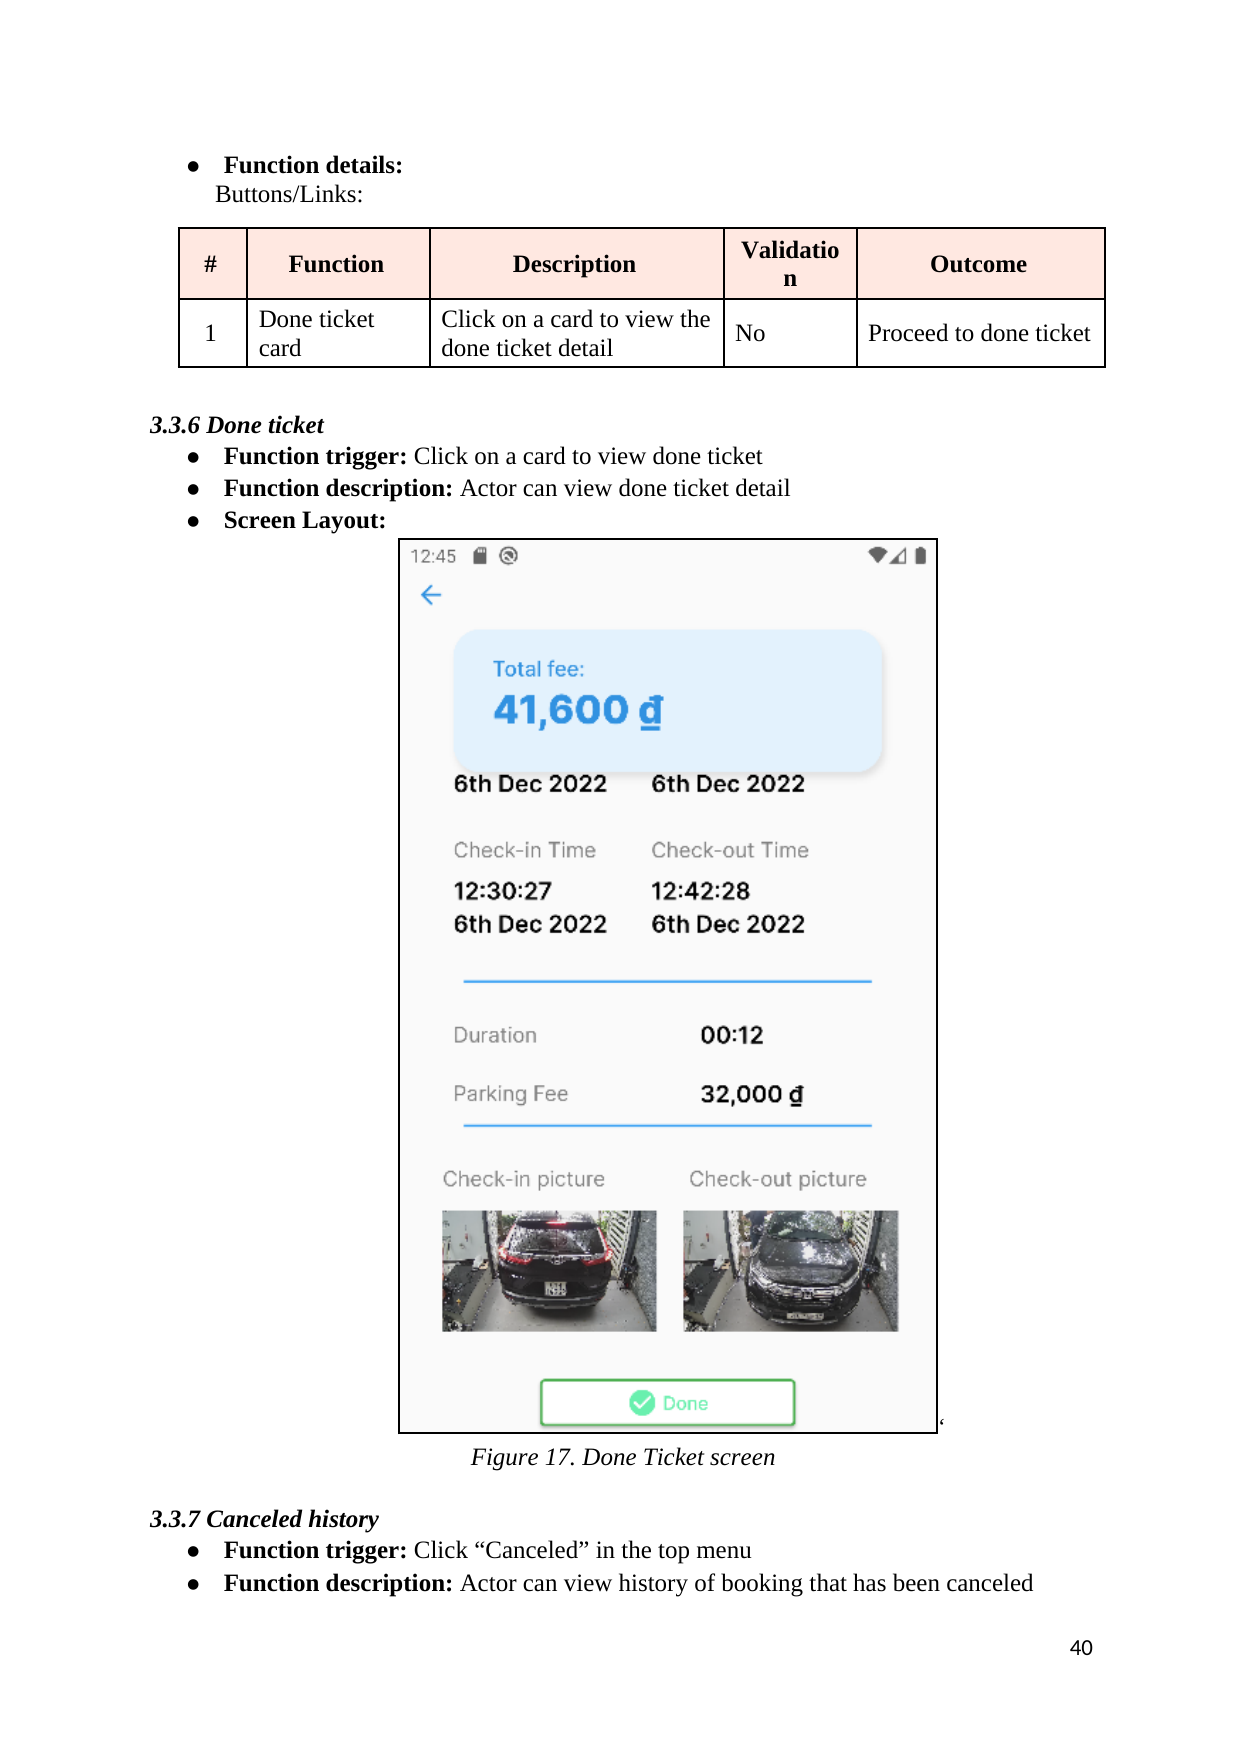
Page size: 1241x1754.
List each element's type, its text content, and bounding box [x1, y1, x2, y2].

list Function description: Actor can view done ticket detail [186, 473, 1043, 502]
table_cell No [725, 300, 856, 366]
subtitle 3.3.7 Canceled history [150, 1504, 1093, 1533]
subtitle 3.3.6 Done ticket [150, 410, 1093, 438]
table_header Outcome [858, 229, 1104, 298]
list Function description: Actor can view history of booking that has been canceled [186, 1568, 1043, 1597]
list Function trigger: Click “Canceled” in the top menu [186, 1535, 1043, 1564]
picture [400, 540, 936, 1432]
text Buttons/Links: [150, 179, 1093, 208]
table_cell Done ticket card [248, 300, 429, 366]
table_header Function [248, 229, 429, 298]
table_cell Click on a card to view the done ticket detail [431, 300, 723, 366]
table_header Description [431, 229, 723, 298]
table_cell 1 [180, 300, 246, 366]
list Function details: [186, 150, 1043, 179]
table_cell Proceed to done ticket [858, 300, 1104, 366]
text Figure 17. Done Ticket screen [150, 1442, 1093, 1471]
table_header Validation [725, 229, 856, 298]
list Function trigger: Click on a card to view done ticket [186, 441, 1043, 470]
table_header # [180, 229, 246, 298]
list Screen Layout: [186, 506, 1043, 535]
